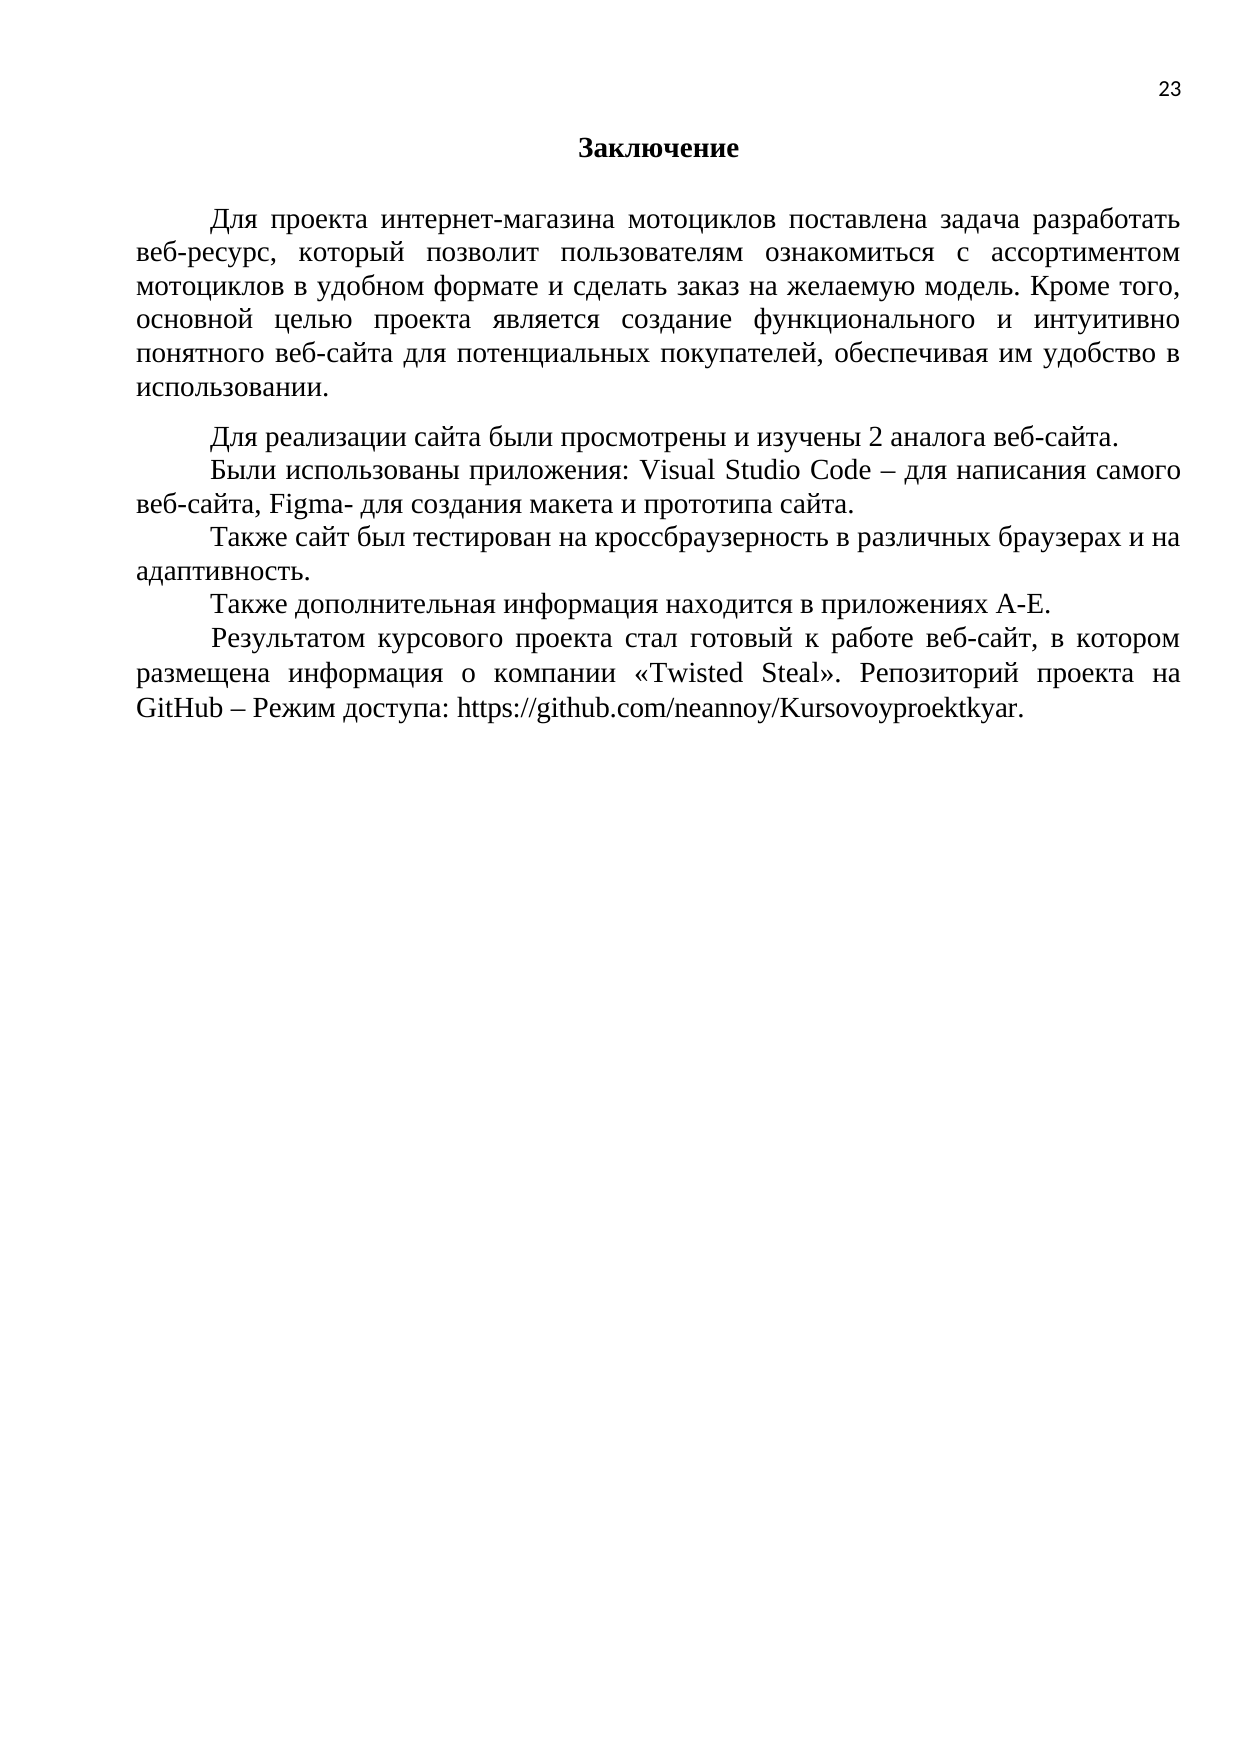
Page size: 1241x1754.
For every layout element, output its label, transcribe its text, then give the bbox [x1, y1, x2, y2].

text Также дополнительная информация находится в приложениях А-Е. [136, 587, 1181, 620]
text Для реализации сайта были просмотрены и изучены 2 аналога веб-сайта. [136, 419, 1169, 452]
text Были использованы приложения: Visual Studio Code – для написания самого веб-сайта, Figma- для создания макета и прототипа сайта. [136, 452, 1181, 519]
text Результатом курсового проекта стал готовый к работе веб-сайт, в котором размещена информация о компании «Twisted Steal». Репозиторий проекта на GitHub – Режим доступа: https://github.com/neannoy/Kursovoyproektkyar. [136, 620, 1181, 724]
text Заключение [136, 130, 1181, 163]
text Также сайт был тестирован на кроссбраузерность в различных браузерах и на адаптивность. [136, 519, 1181, 587]
text Для проекта интернет-магазина мотоциклов поставлена задача разработать веб-ресурс, который позволит пользователям ознакомиться с ассортиментом мотоциклов в удобном формате и сделать заказ на желаемую модель. Кроме того, основной целью проекта является создание функционального и интуитивно понятного веб-сайта для потенциальных покупателей, обеспечивая им удобство в использовании. [136, 201, 1181, 402]
